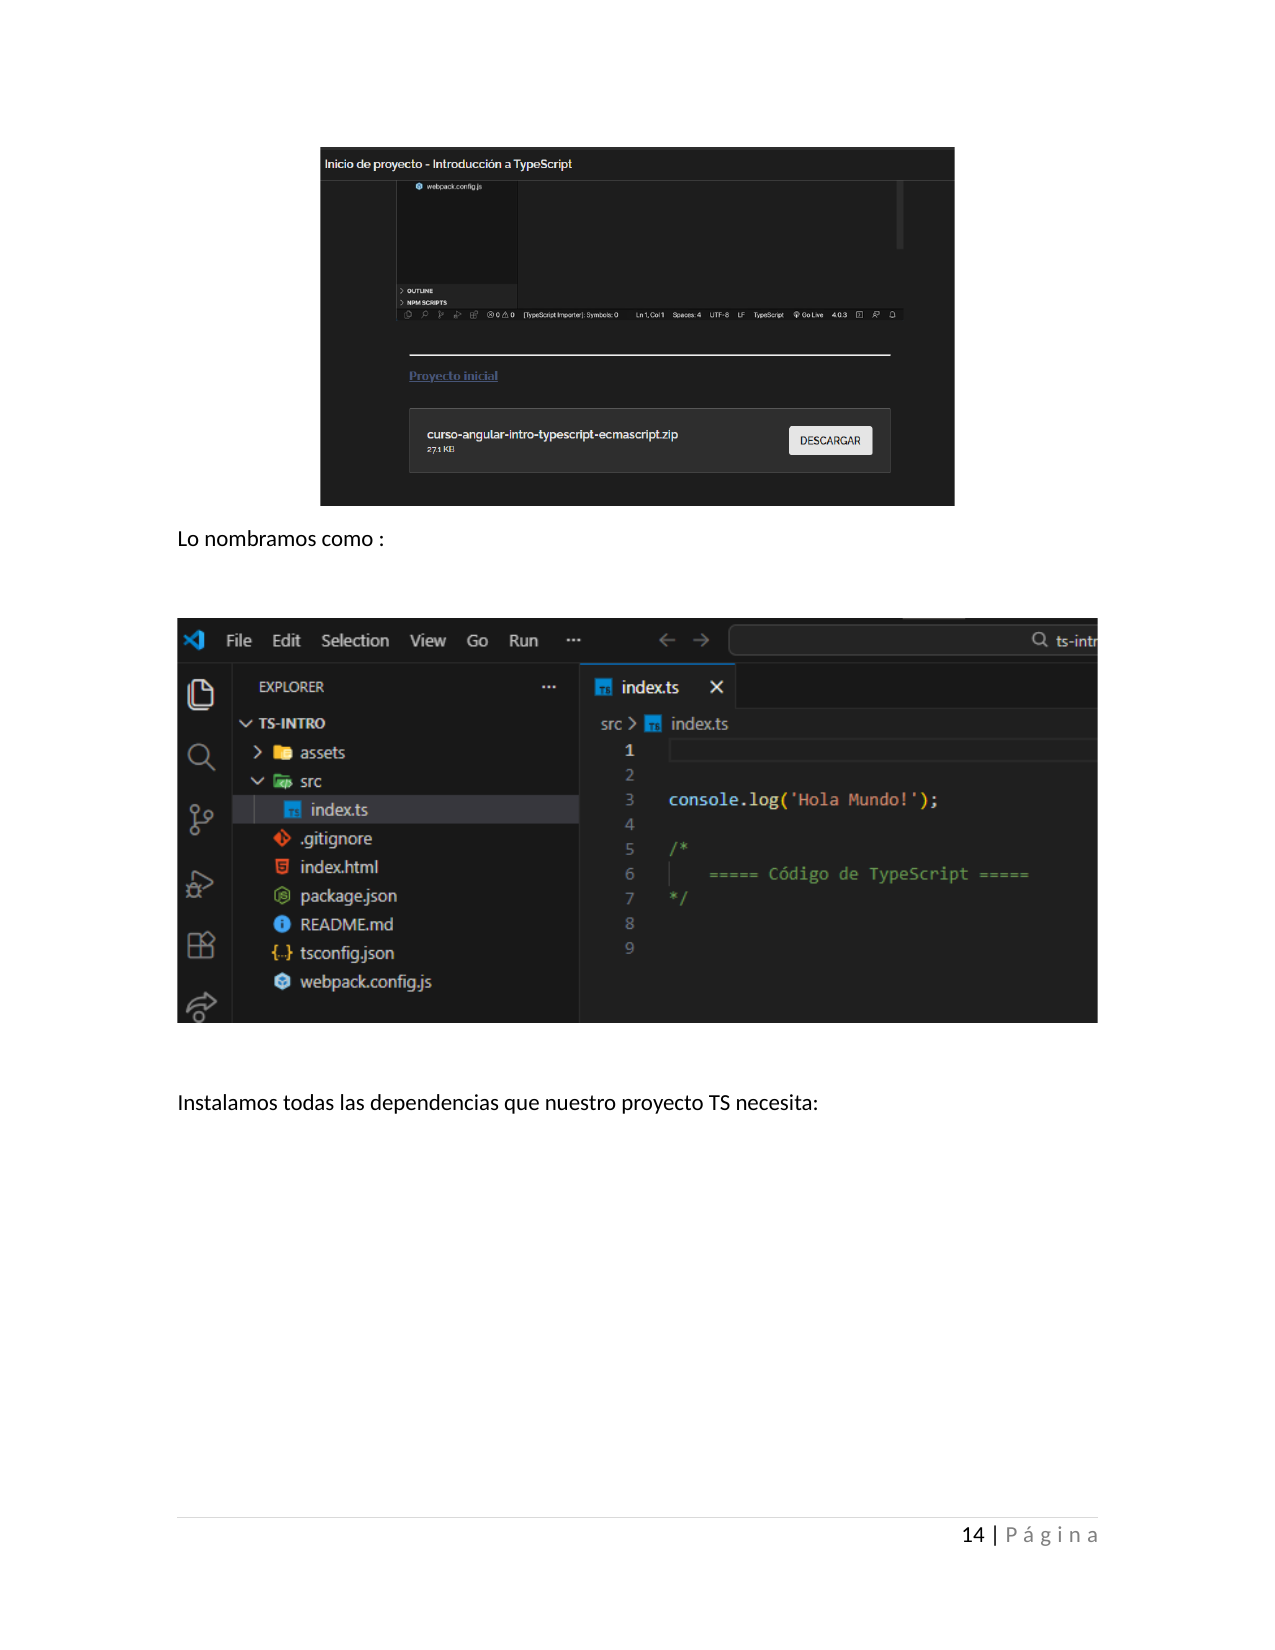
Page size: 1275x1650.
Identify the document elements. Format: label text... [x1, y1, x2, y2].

text Lo nombramos como : [177, 524, 1098, 553]
picture [320, 147, 955, 506]
text Instalamos todas las dependencias que nuestro proyecto TS necesita: [177, 1088, 1098, 1116]
picture [177, 618, 1098, 1023]
